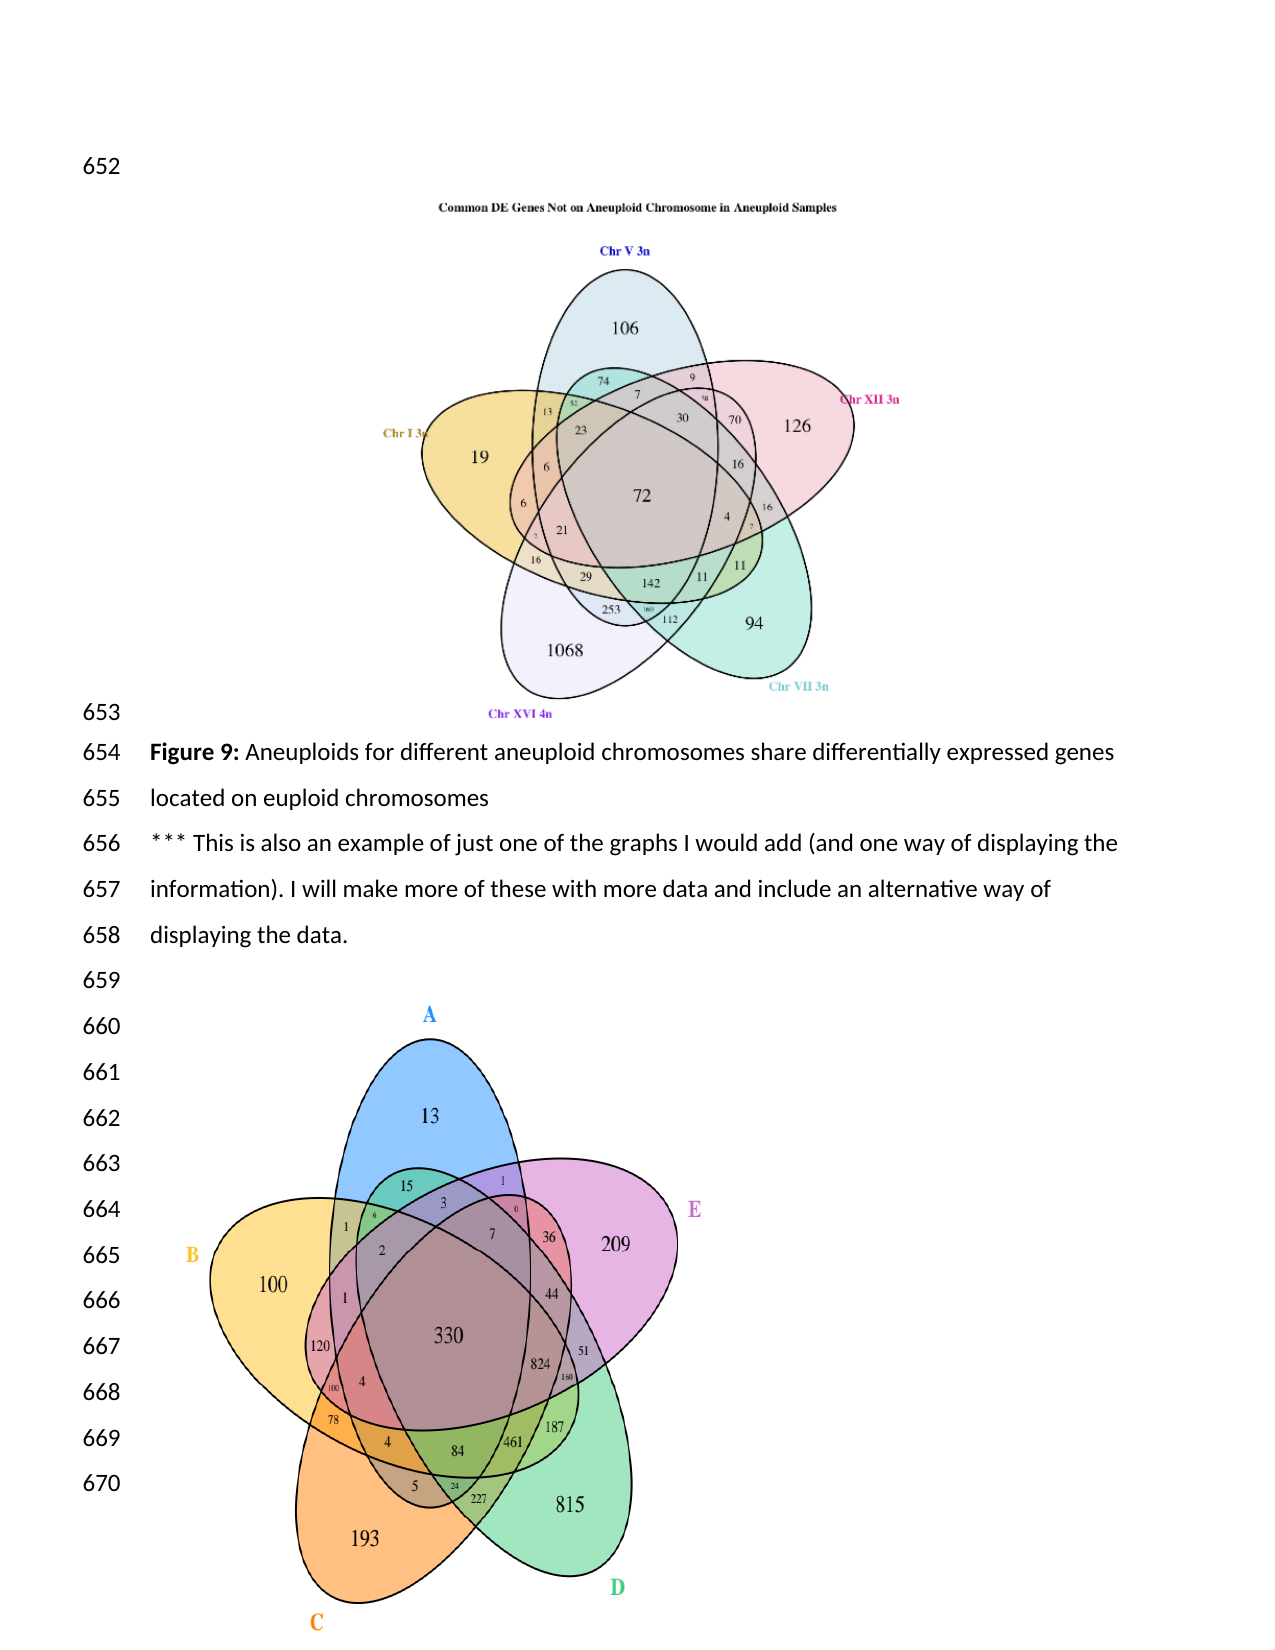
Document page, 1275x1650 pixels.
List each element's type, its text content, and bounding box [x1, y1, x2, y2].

picture [375, 195, 901, 721]
text *** This is also an example of just one of the graphs I would add (and one way of displaying the information). I will make more of these with more data and include an alternative way of displaying the data. [150, 827, 1125, 949]
text Figure 9: Aneuploids for different aneuploid chromosomes share differentially expressed genes located on euploid chromosomes [150, 736, 1125, 812]
